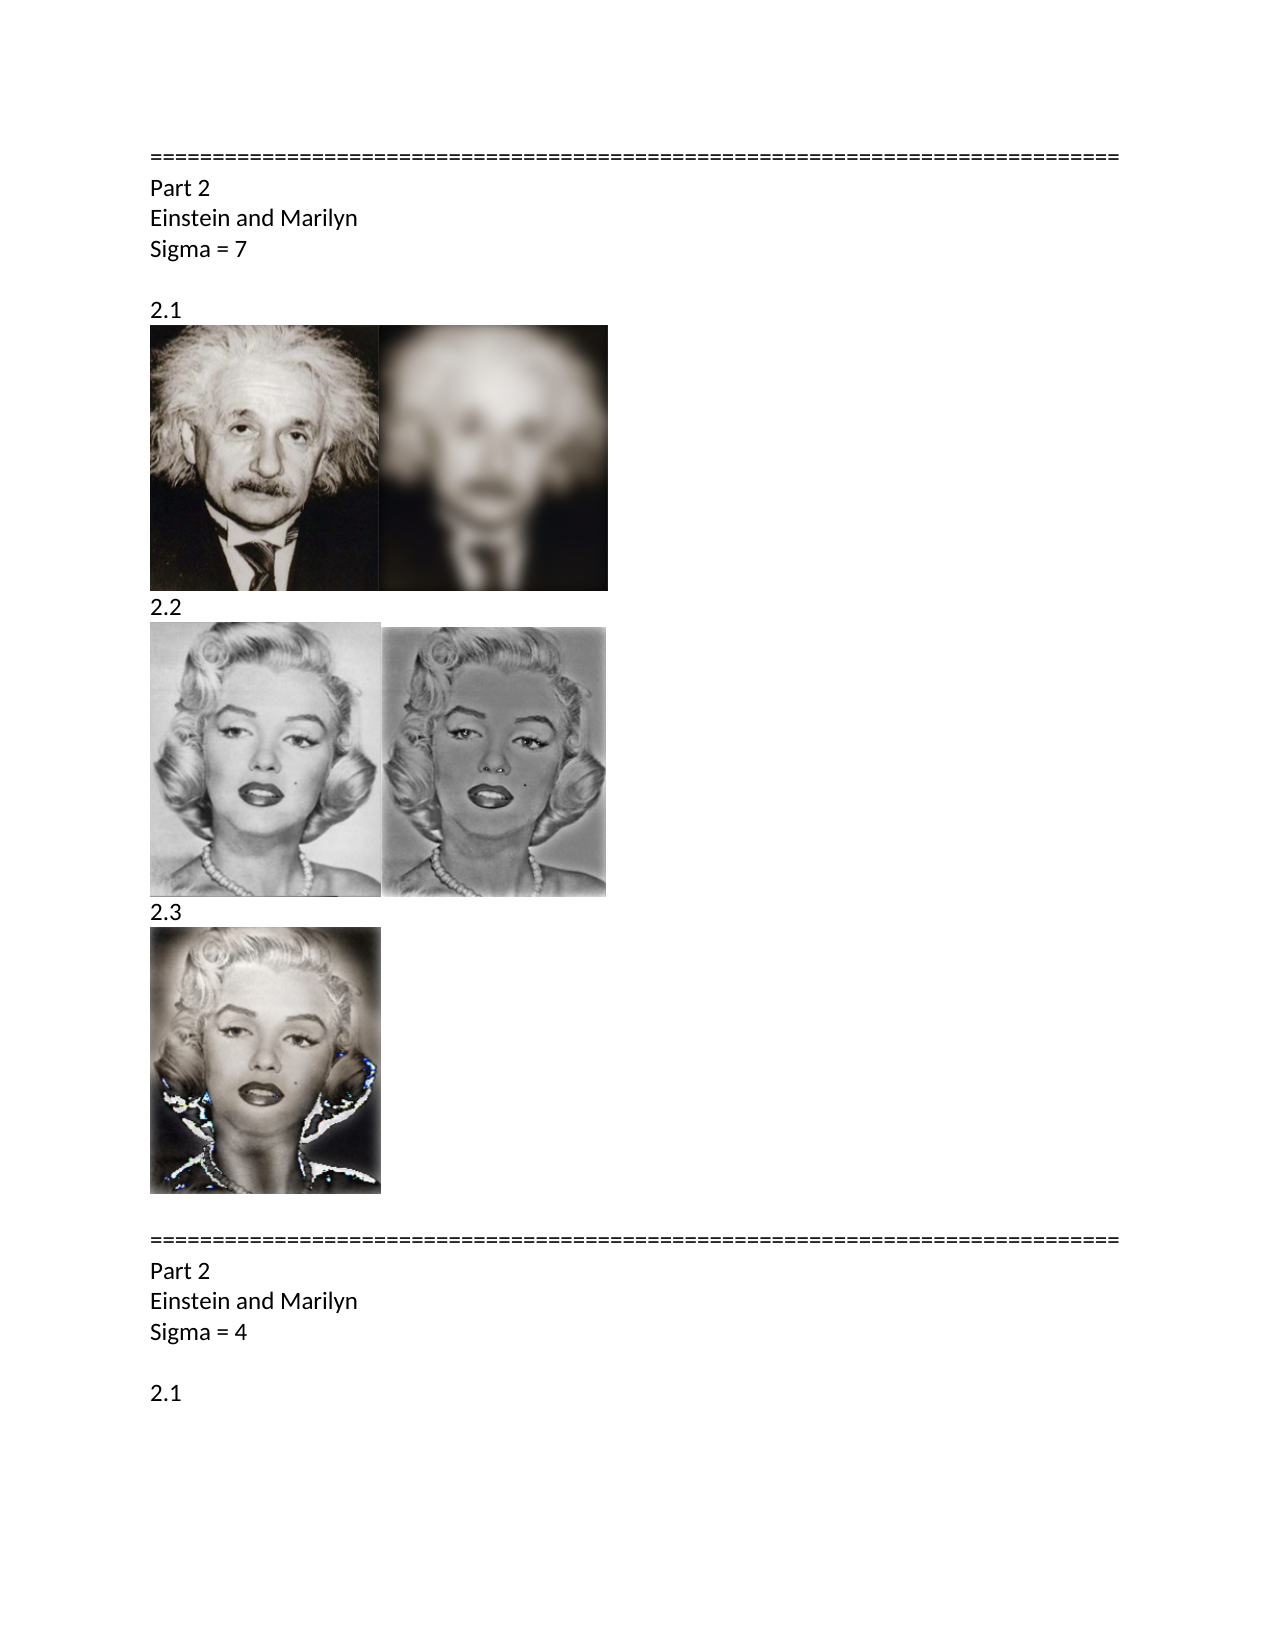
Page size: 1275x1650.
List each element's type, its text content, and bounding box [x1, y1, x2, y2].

text ============================================================================== [150, 1224, 1125, 1255]
text Sigma = 7 [150, 233, 1125, 263]
text Sigma = 4 [150, 1316, 1125, 1346]
picture [150, 324, 609, 591]
text ============================================================================== [150, 141, 1125, 172]
text 2.2 [150, 591, 1125, 622]
text Part 2 [150, 172, 1125, 202]
text Einstein and Marilyn [150, 202, 1125, 233]
text Einstein and Marilyn [150, 1285, 1125, 1316]
text 2.3 [150, 897, 1125, 927]
text 2.1 [150, 1377, 1125, 1407]
picture [150, 927, 382, 1194]
text 2.1 [150, 294, 1125, 324]
picture [150, 621, 607, 897]
text Part 2 [150, 1255, 1125, 1285]
